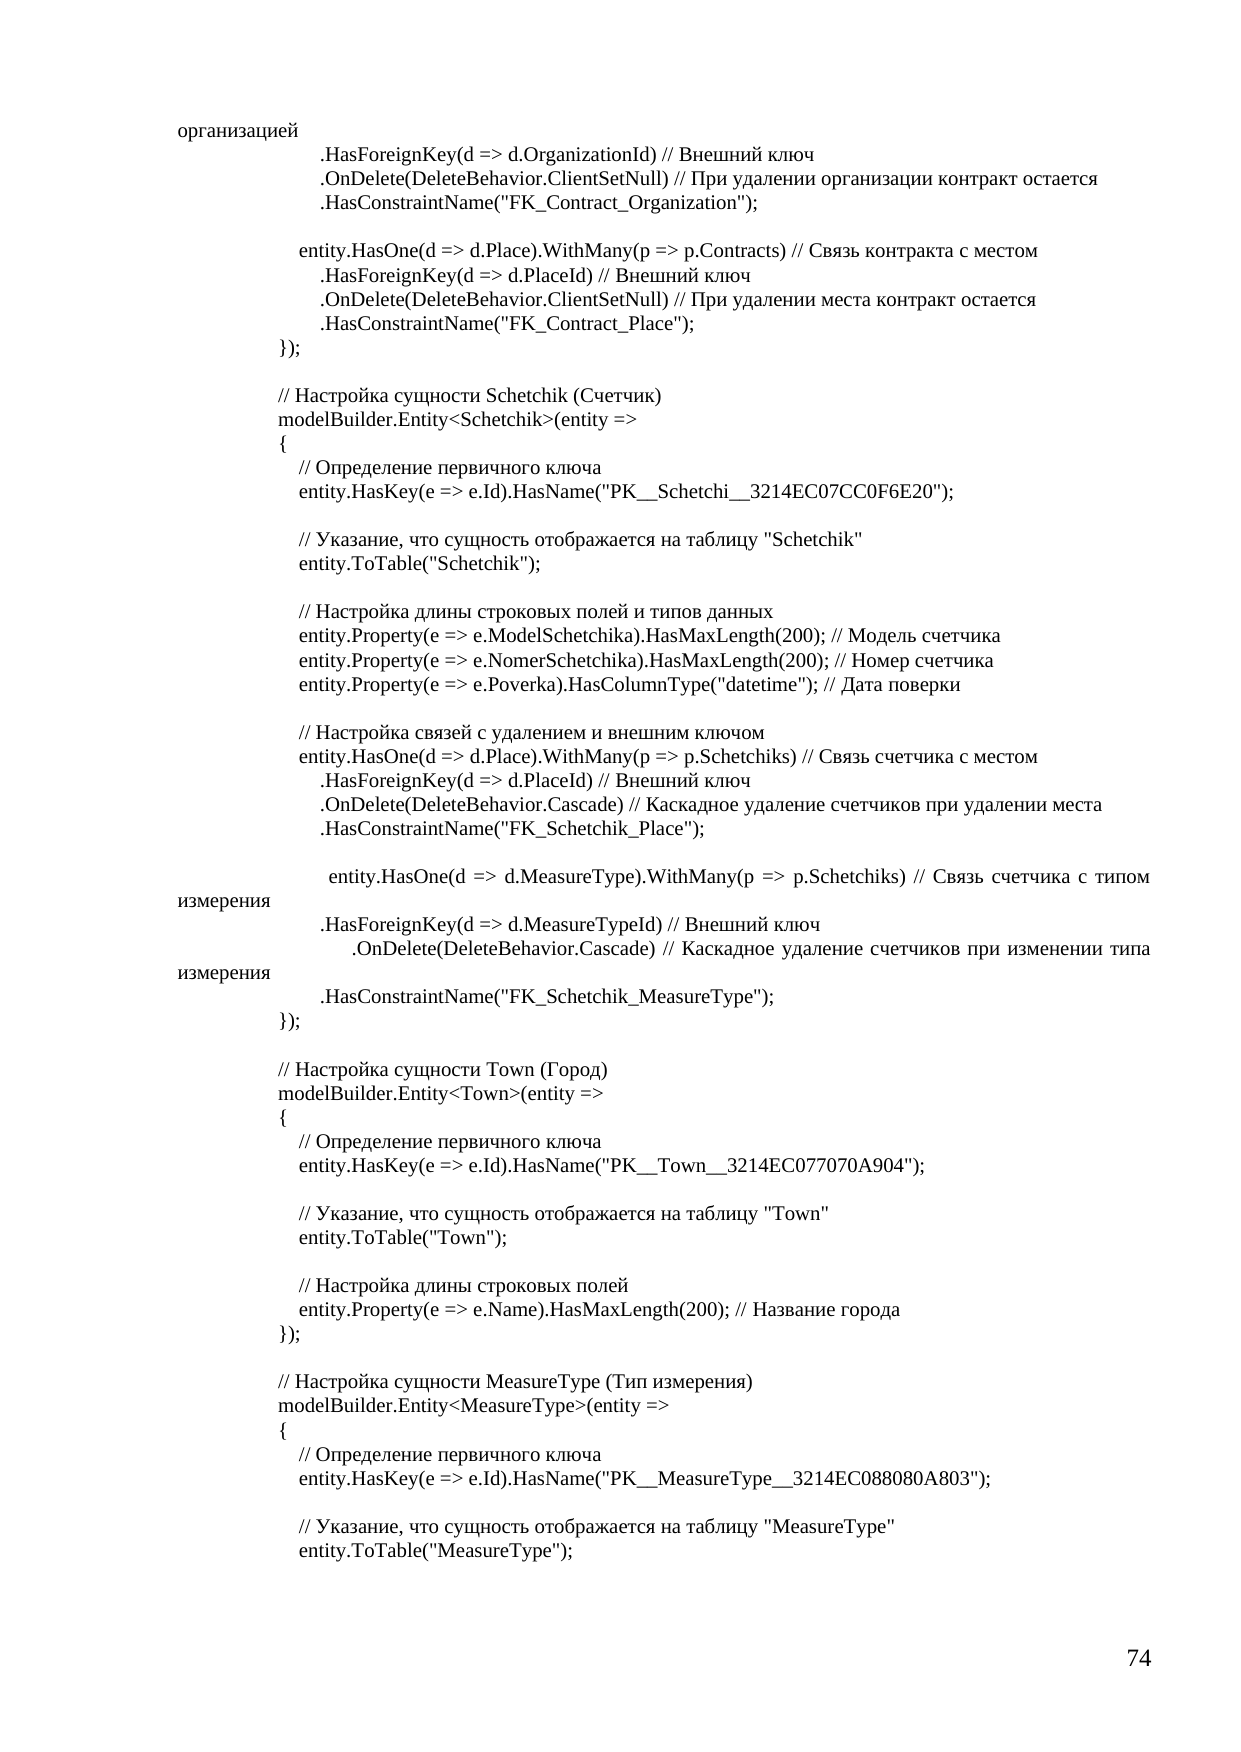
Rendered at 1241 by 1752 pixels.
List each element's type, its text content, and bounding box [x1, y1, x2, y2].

text .HasConstraintName("FK_Contract_Place"); [177, 311, 1152, 335]
text // Определение первичного ключа [177, 1129, 1152, 1153]
text entity.HasOne(d => d.Place).WithMany(p => p.Schetchiks) // Связь счетчика с местом [177, 744, 1152, 768]
text entity.Property(e => e.ModelSchetchika).HasMaxLength(200); // Модель счетчика [177, 623, 1152, 647]
text .OnDelete(DeleteBehavior.ClientSetNull) // При удалении организации контракт остается [177, 166, 1152, 190]
text // Определение первичного ключа [177, 455, 1152, 479]
text modelBuilder.Entity<Town>(entity => [177, 1081, 1152, 1105]
text entity.Property(e => e.NomerSchetchika).HasMaxLength(200); // Номер счетчика [177, 647, 1152, 672]
text entity.HasOne(d => d.MeasureType).WithMany(p => p.Schetchiks) // Связь счетчика с типом измерения [177, 864, 1152, 912]
text entity.Property(e => e.Poverka).HasColumnType("datetime"); // Дата поверки [177, 672, 1152, 696]
text entity.HasKey(e => e.Id).HasName("PK__Schetchi__3214EC07CC0F6E20"); [177, 479, 1152, 503]
text { [177, 1105, 1152, 1129]
text .HasForeignKey(d => d.OrganizationId) // Внешний ключ [177, 142, 1152, 166]
text // Настройка сущности Town (Город) [177, 1057, 1152, 1081]
text .OnDelete(DeleteBehavior.Cascade) // Каскадное удаление счетчиков при удалении места [177, 792, 1152, 816]
text // Настройка длины строковых полей [177, 1273, 1152, 1297]
text entity.HasKey(e => e.Id).HasName("PK__Town__3214EC077070A904"); [177, 1153, 1152, 1177]
text // Настройка длины строковых полей и типов данных [177, 599, 1152, 623]
text }); [177, 1008, 1152, 1032]
text // Указание, что сущность отображается на таблицу "Schetchik" [177, 527, 1152, 551]
text .OnDelete(DeleteBehavior.Cascade) // Каскадное удаление счетчиков при изменении типа измерения [177, 936, 1152, 984]
text entity.ToTable("Town"); [177, 1225, 1152, 1249]
text // Настройка сущности MeasureType (Тип измерения) [177, 1369, 1152, 1393]
text entity.ToTable("MeasureType"); [177, 1538, 1152, 1562]
text // Определение первичного ключа [177, 1442, 1152, 1466]
text modelBuilder.Entity<Schetchik>(entity => [177, 407, 1152, 431]
text .HasConstraintName("FK_Schetchik_Place"); [177, 816, 1152, 840]
text modelBuilder.Entity<MeasureType>(entity => [177, 1393, 1152, 1417]
text entity.HasKey(e => e.Id).HasName("PK__MeasureType__3214EC088080A803"); [177, 1466, 1152, 1490]
text // Настройка связей с удалением и внешним ключом [177, 720, 1152, 744]
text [177, 118, 1152, 142]
text { [177, 1417, 1152, 1442]
text }); [177, 1321, 1152, 1345]
text .HasForeignKey(d => d.PlaceId) // Внешний ключ [177, 768, 1152, 792]
text .HasForeignKey(d => d.PlaceId) // Внешний ключ [177, 262, 1152, 287]
text // Указание, что сущность отображается на таблицу "Town" [177, 1201, 1152, 1225]
text entity.ToTable("Schetchik"); [177, 551, 1152, 575]
text // Настройка сущности Schetchik (Счетчик) [177, 383, 1152, 407]
text .HasConstraintName("FK_Schetchik_MeasureType"); [177, 984, 1152, 1008]
text // Указание, что сущность отображается на таблицу "MeasureType" [177, 1514, 1152, 1538]
text { [177, 431, 1152, 455]
text }); [177, 335, 1152, 359]
text .OnDelete(DeleteBehavior.ClientSetNull) // При удалении места контракт остается [177, 287, 1152, 311]
text entity.Property(e => e.Name).HasMaxLength(200); // Название города [177, 1297, 1152, 1321]
text entity.HasOne(d => d.Place).WithMany(p => p.Contracts) // Связь контракта с местом [177, 238, 1152, 262]
text .HasConstraintName("FK_Contract_Organization"); [177, 190, 1152, 214]
text .HasForeignKey(d => d.MeasureTypeId) // Внешний ключ [177, 912, 1152, 936]
